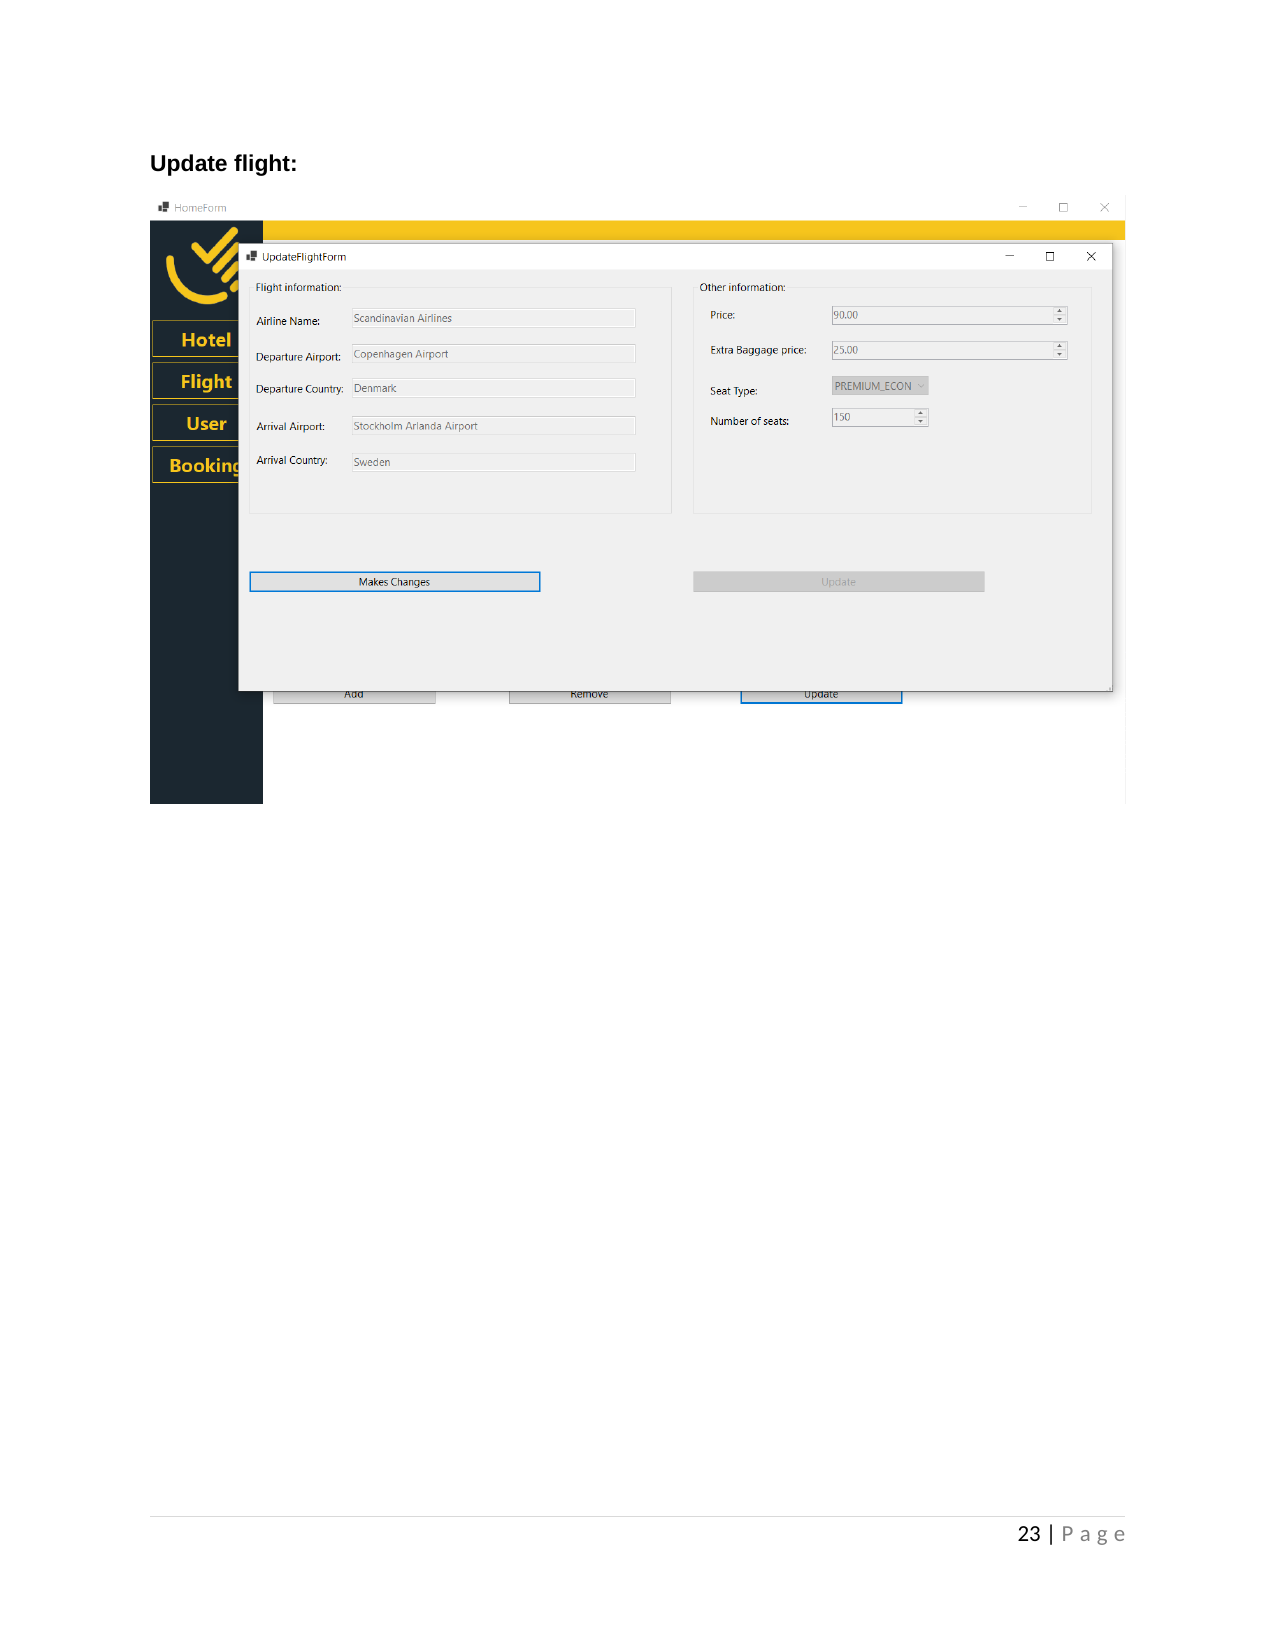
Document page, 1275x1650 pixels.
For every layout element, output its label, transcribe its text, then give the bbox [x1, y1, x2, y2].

text Update flight: [150, 150, 1125, 176]
picture [150, 195, 1125, 804]
